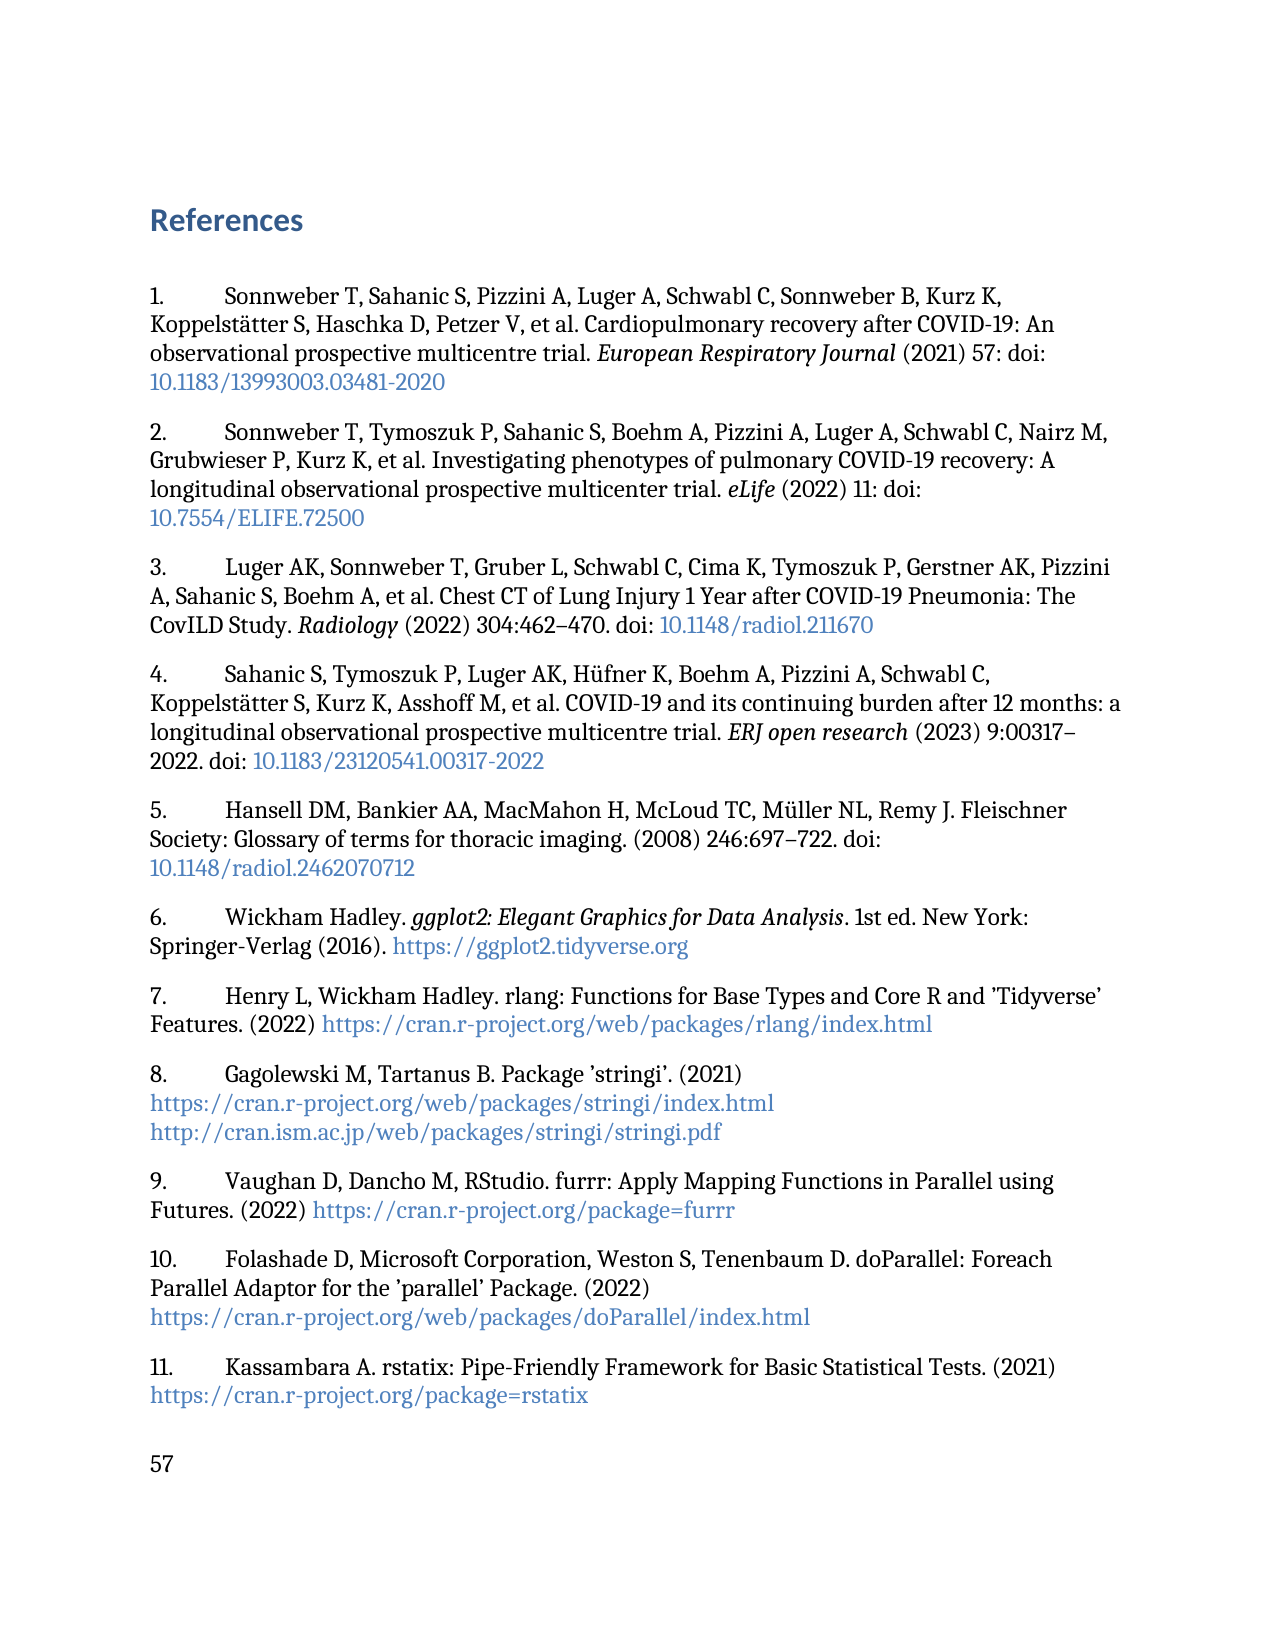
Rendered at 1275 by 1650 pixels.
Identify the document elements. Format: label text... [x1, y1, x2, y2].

text 1. Sonnweber T, Sahanic S, Pizzini A, Luger A, Schwabl C, Sonnweber B, Kurz K, Koppelstätter S, Haschka D, Petzer V, et al. Cardiopulmonary recovery after COVID-19: An observational prospective multicentre trial. European Respiratory Journal (2021) 57: doi: 10.1183/13993003.03481-2020 [150, 282, 1125, 397]
text 3. Luger AK, Sonnweber T, Gruber L, Schwabl C, Cima K, Tymoszuk P, Gerstner AK, Pizzini A, Sahanic S, Boehm A, et al. Chest CT of Lung Injury 1 Year after COVID-19 Pneumonia: The CovILD Study. Radiology (2022) 304:462–470. doi: 10.1148/radiol.211670 [150, 553, 1125, 639]
text 11. Kassambara A. rstatix: Pipe-Friendly Framework for Basic Statistical Tests. (2021) https://cran.r-project.org/package=rstatix [150, 1352, 1125, 1410]
text 4. Sahanic S, Tymoszuk P, Luger AK, Hüfner K, Boehm A, Pizzini A, Schwabl C, Koppelstätter S, Kurz K, Asshoff M, et al. COVID-19 and its continuing burden after 12 months: a longitudinal observational prospective multicentre trial. ERJ open research (2023) 9:00317–2022. doi: 10.1183/23120541.00317-2022 [150, 660, 1125, 775]
text 7. Henry L, Wickham Hadley. rlang: Functions for Base Types and Core R and ’Tidyverse’ Features. (2022) https://cran.r-project.org/web/packages/rlang/index.html [150, 982, 1125, 1039]
text 2. Sonnweber T, Tymoszuk P, Sahanic S, Boehm A, Pizzini A, Luger A, Schwabl C, Nairz M, Grubwieser P, Kurz K, et al. Investigating phenotypes of pulmonary COVID-19 recovery: A longitudinal observational prospective multicenter trial. eLife (2022) 11: doi: 10.7554/ELIFE.72500 [150, 417, 1125, 532]
text 10. Folashade D, Microsoft Corporation, Weston S, Tenenbaum D. doParallel: Foreach Parallel Adaptor for the ’parallel’ Package. (2022) https://cran.r-project.org/web/packages/doParallel/index.html [150, 1245, 1125, 1332]
text 8. Gagolewski M, Tartanus B. Package ’stringi’. (2021) https://cran.r-project.org/web/packages/stringi/index.html http://cran.ism.ac.jp/web/packages/stringi/stringi.pdf [150, 1060, 1125, 1146]
text 5. Hansell DM, Bankier AA, MacMahon H, McLoud TC, Müller NL, Remy J. Fleischner Society: Glossary of terms for thoracic imaging. (2008) 246:697–722. doi: 10.1148/radiol.2462070712 [150, 796, 1125, 882]
subtitle References [150, 199, 1125, 240]
text 6. Wickham Hadley. ggplot2: Elegant Graphics for Data Analysis. 1st ed. New York: Springer-Verlag (2016). https://ggplot2.tidyverse.org [150, 903, 1125, 961]
text 9. Vaughan D, Dancho M, RStudio. furrr: Apply Mapping Functions in Parallel using Futures. (2022) https://cran.r-project.org/package=furrr [150, 1167, 1125, 1224]
